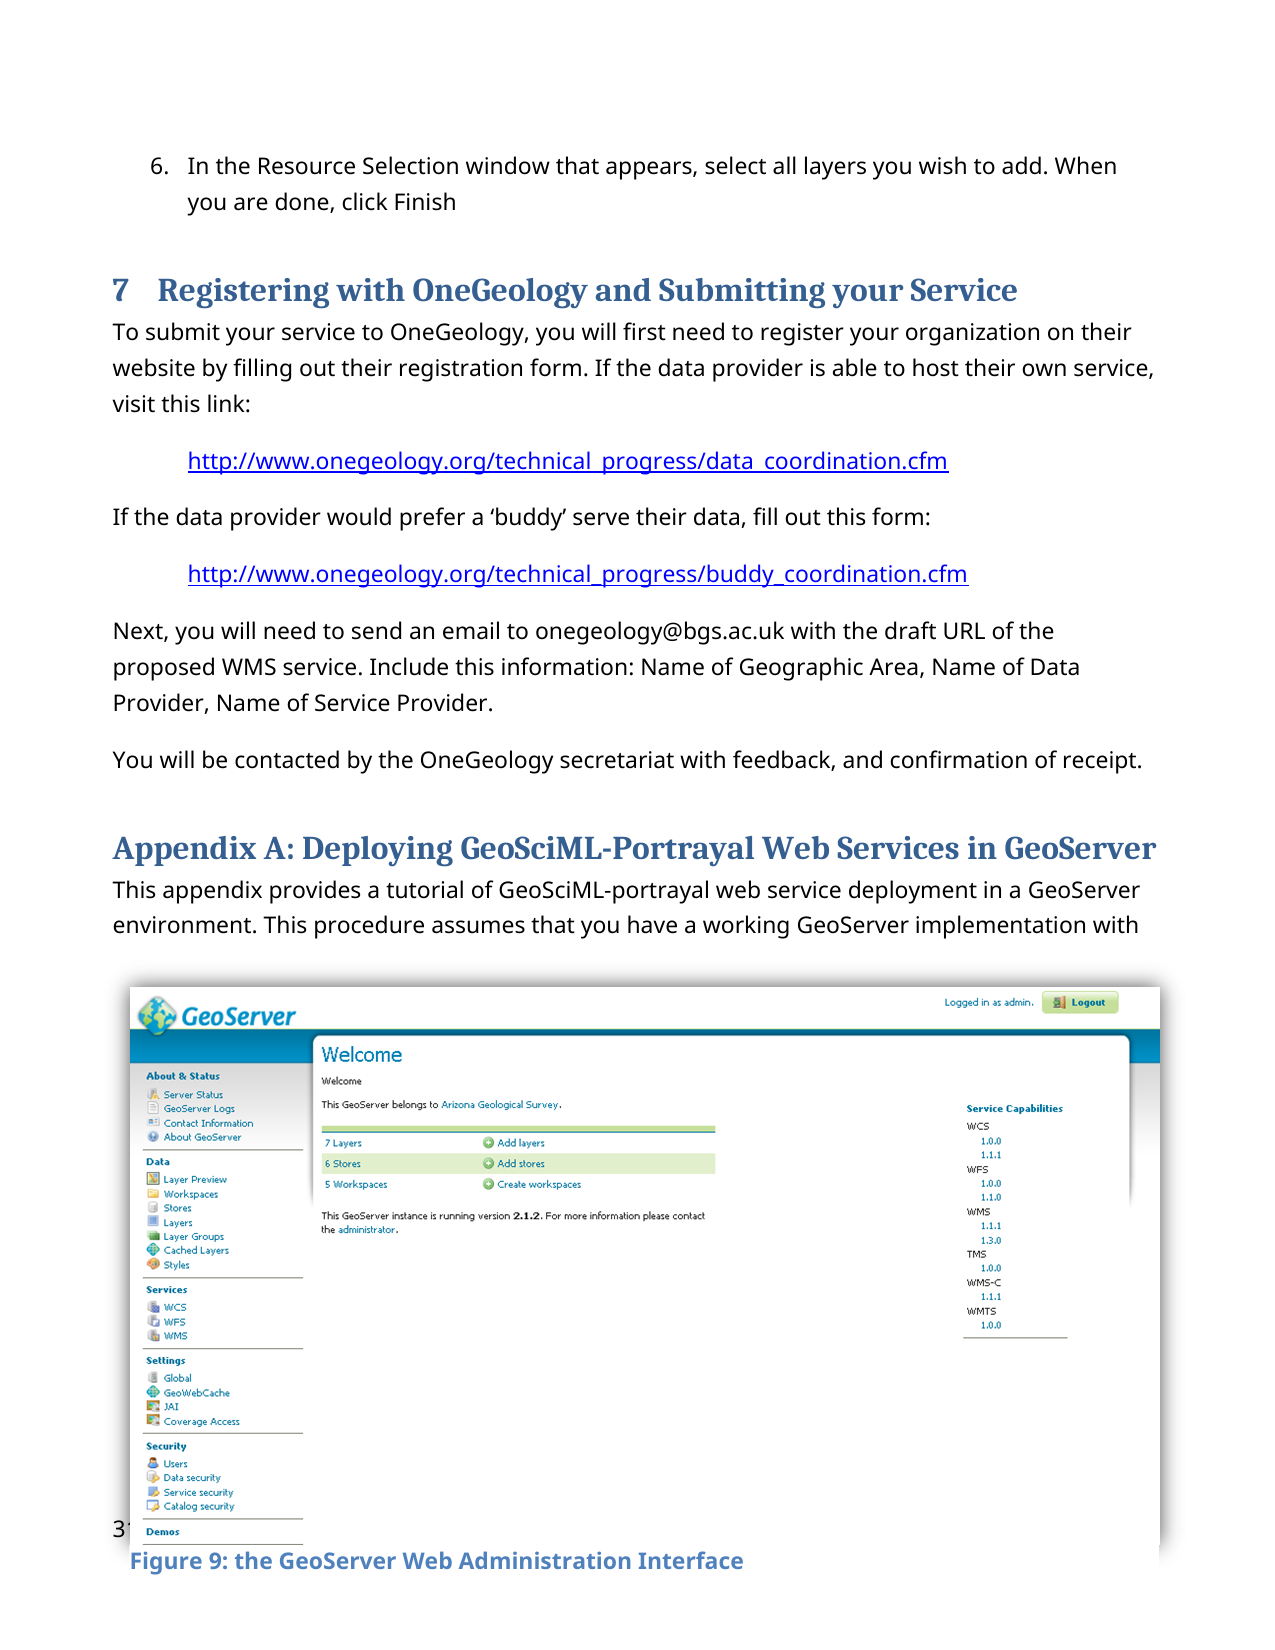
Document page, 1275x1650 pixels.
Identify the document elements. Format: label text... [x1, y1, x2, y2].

text Next, you will need to send an email to onegeology@bgs.ac.uk with the draft URL of the proposed WMS service. Include this information: Name of Geographic Area, Name of Data Provider, Name of Service Provider. [112, 615, 1162, 718]
text You will be contacted by the OneGeology secretariat with feedback, and confirmation of receipt. [112, 743, 1162, 775]
picture [98, 955, 1193, 1576]
text http://www.onegeology.org/technical_progress/data_coordination.cfm [187, 444, 1162, 476]
list In the Resource Selection window that appears, select all layers you wish to add. When you are done, click Finish [150, 150, 1162, 217]
subtitle Appendix A: Deploying GeoSciML-Portrayal Web Services in GeoServer [112, 829, 1162, 868]
text This appendix provides a tutorial of GeoSciML-portrayal web service deployment in a GeoServer environment. This procedure assumes that you have a working GeoServer implementation with PostGIS, and that you have administrative privileges necessary to create workspaces, stores and layers for GeoServer to work with. [112, 873, 1162, 941]
text To submit your service to OneGeology, you will first need to register your organization on their website by filling out their registration form. If the data provider is able to host their own service, visit this link: [112, 316, 1162, 419]
text http://www.onegeology.org/technical_progress/buddy_coordination.cfm [187, 558, 1162, 589]
subtitle Registering with OneGeology and Submitting your Service [112, 272, 1162, 310]
text If the data provider would prefer a ‘buddy’ serve their data, fill out this form: [112, 501, 1162, 533]
